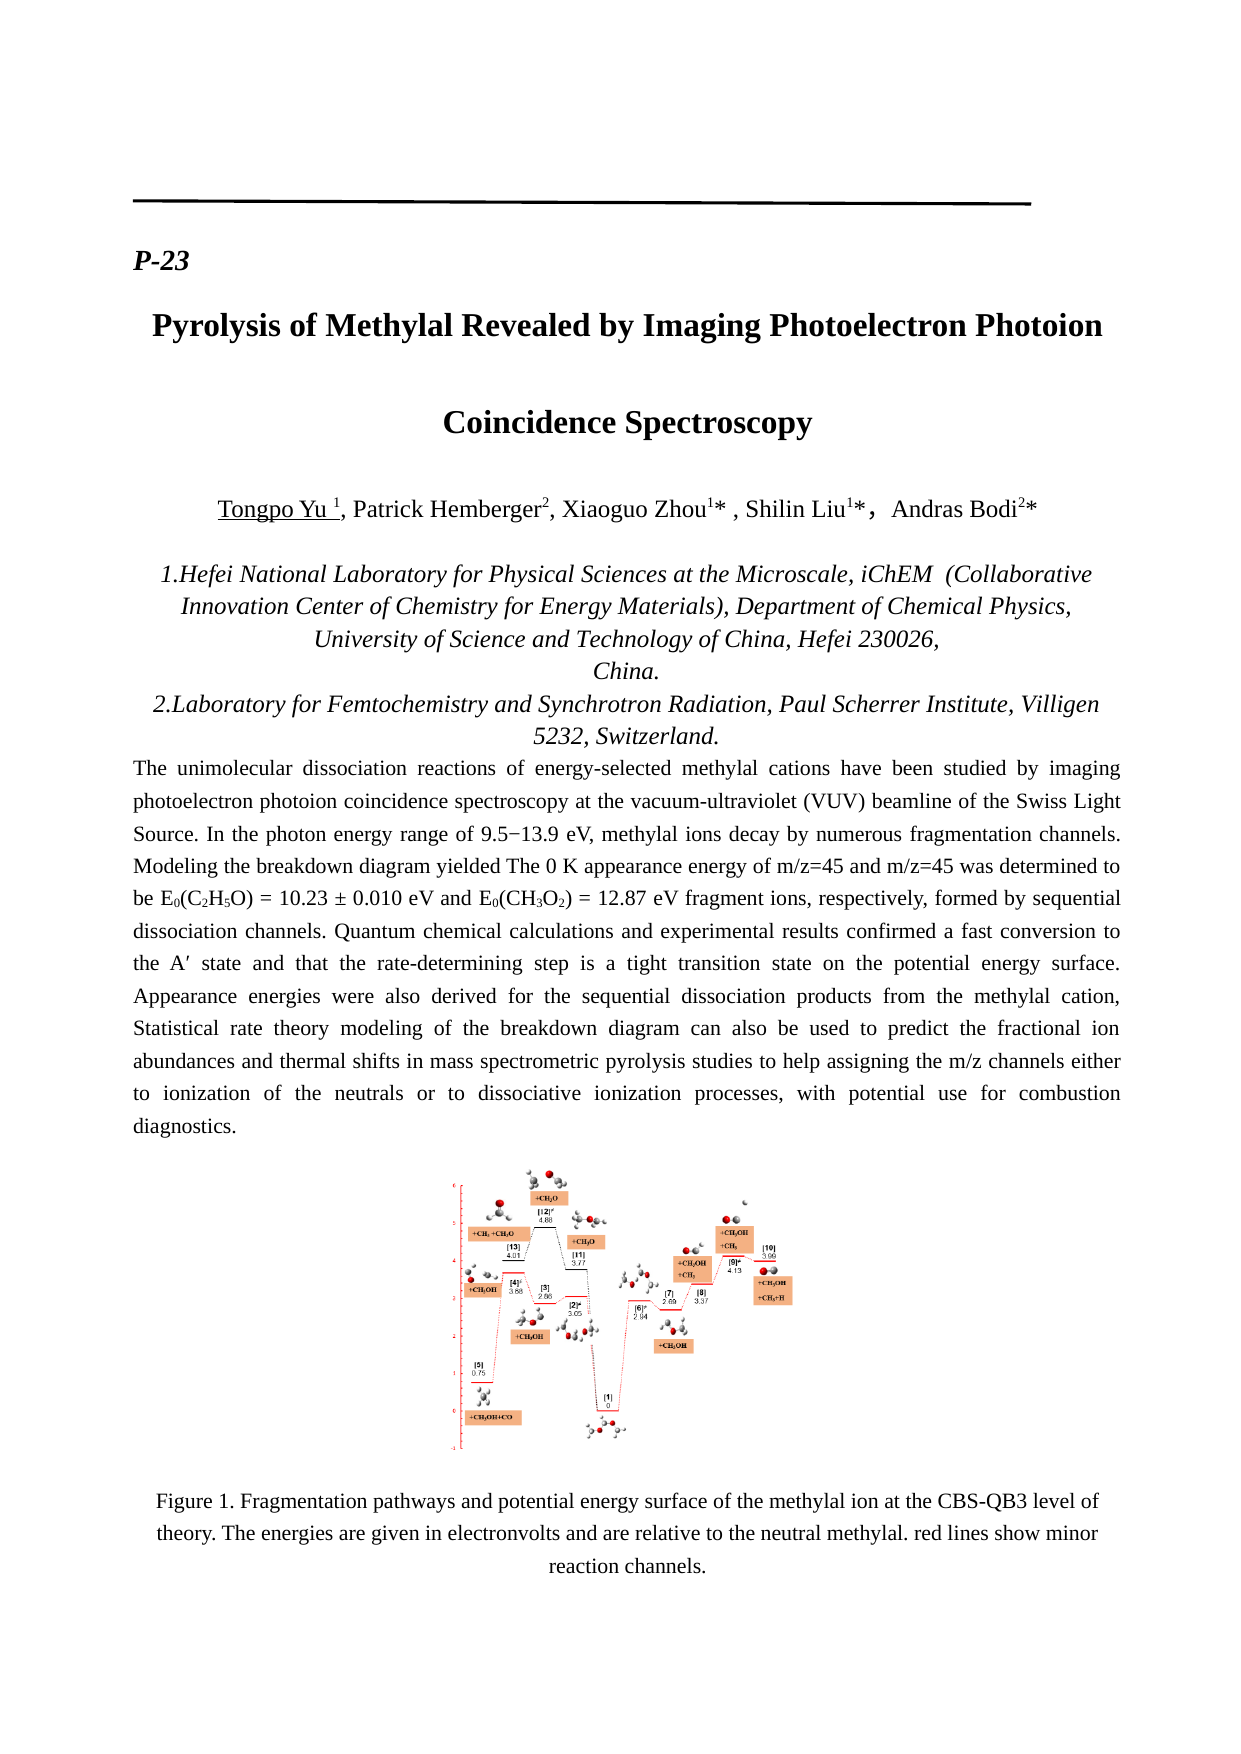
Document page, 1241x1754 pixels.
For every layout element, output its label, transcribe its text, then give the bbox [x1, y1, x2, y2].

text Tongpo Yu 1, Patrick Hemberger2, Xiaoguo Zhou1* , Shilin Liu1*，Andras Bodi2* [133, 474, 1122, 539]
text 1.Hefei National Laboratory for Physical Sciences at the Microscale, iChEM (Collaborative Innovation Center of Chemistry for Energy Materials), Department of Chemical Physics, University of Science and Technology of China, Hefei 230026, [133, 557, 1122, 654]
picture [449, 1166, 806, 1455]
text China. [133, 654, 1122, 687]
text P-23 [133, 162, 1122, 292]
text The unimolecular dissociation reactions of energy-selected methylal cations have been studied by imaging photoelectron photoion coincidence spectroscopy at the vacuum-ultraviolet (VUV) beamline of the Swiss Light Source. In the photon energy range of 9.5−13.9 eV, methylal ions decay by numerous fragmentation channels. Modeling the breakdown diagram yielded The 0 K appearance energy of m/z=45 and m/z=45 was determined to be E0(C2H5O) = 10.23 ± 0.010 eV and E0(CH3O2) = 12.87 eV fragment ions, respectively, formed by sequential dissociation channels. Quantum chemical calculations and experimental results confirmed a fast conversion to the A′ state and that the rate-determining step is a tight transition state on the potential energy surface. Appearance energies were also derived for the sequential dissociation products from the methylal cation, Statistical rate theory modeling of the breakdown diagram can also be used to predict the fractional ion abundances and thermal shifts in mass spectrometric pyrolysis studies to help assigning the m/z channels either to ionization of the neutrals or to dissociative ionization processes, with potential use for combustion diagnostics. [133, 752, 1122, 1142]
text Pyrolysis of Methylal Revealed by Imaging Photoelectron Photoion Coincidence Spectroscopy [133, 292, 1122, 454]
text Figure 1. Fragmentation pathways and potential energy surface of the methylal ion at the CBS-QB3 level of theory. The energies are given in electronvolts and are relative to the neutral methylal. red lines show minor reaction channels. [133, 1484, 1122, 1582]
text 2.Laboratory for Femtochemistry and Synchrotron Radiation, Paul Scherrer Institute, Villigen 5232, Switzerland. [133, 687, 1122, 752]
